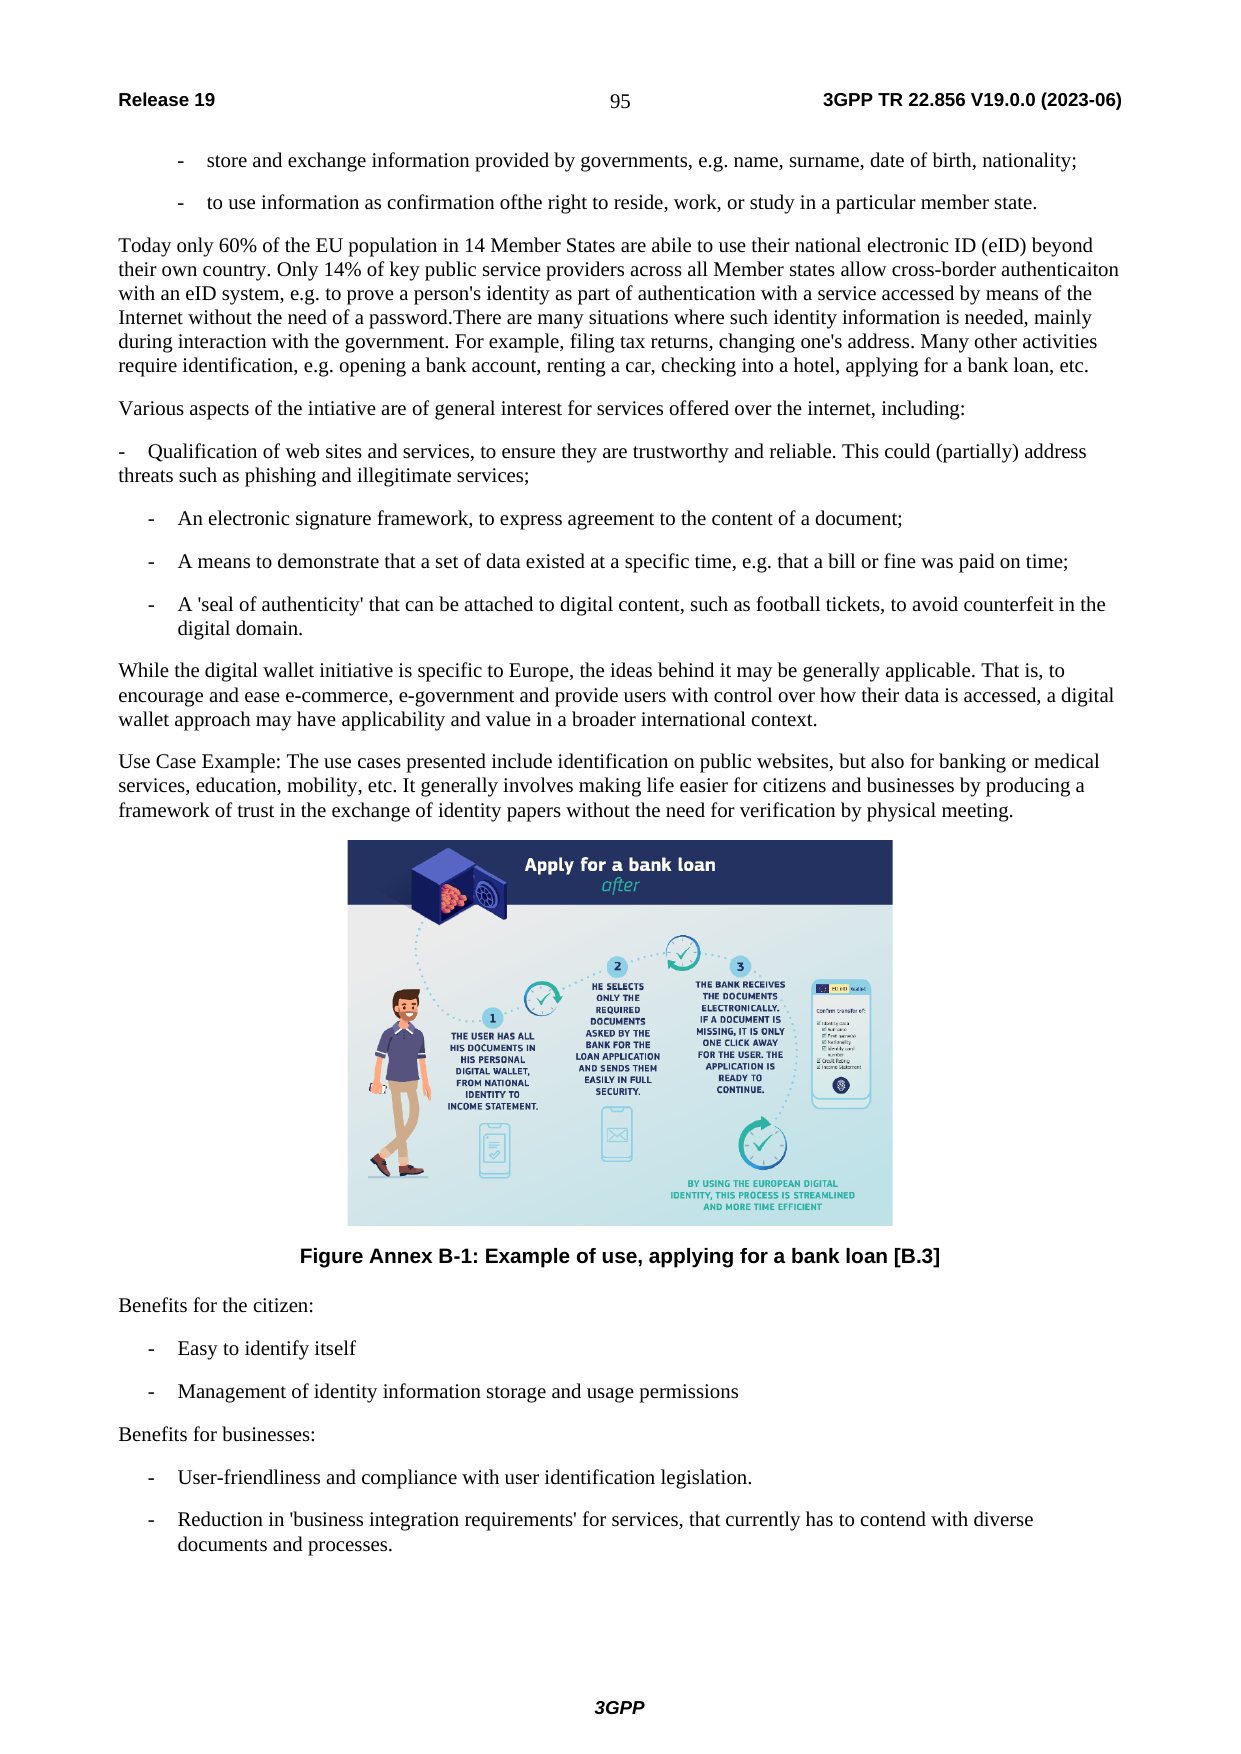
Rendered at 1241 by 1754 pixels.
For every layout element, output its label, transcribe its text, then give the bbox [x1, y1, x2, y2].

text Use Case Example: The use cases presented include identification on public websites, but also for banking or medical services, education, mobility, etc. It generally involves making life easier for citizens and businesses by producing a framework of trust in the exchange of identity papers without the need for verification by physical meeting. [118, 749, 1122, 822]
text - Management of identity information storage and usage permissions [148, 1379, 1122, 1403]
text - User-friendliness and compliance with user identification legislation. [148, 1464, 1122, 1489]
text - An electronic signature framework, to express agreement to the content of a document; [148, 506, 1122, 530]
text - to use information as confirmation ofthe right to reside, work, or study in a particular member state. [177, 190, 1122, 214]
text - Qualification of web sites and services, to ensure they are trustworthy and reliable. This could (partially) address threats such as phishing and illegitimate services; [118, 439, 1122, 487]
text Various aspects of the intiative are of general interest for services offered over the internet, including: [118, 396, 1122, 420]
text Today only 60% of the EU population in 14 Member States are abile to use their national electronic ID (eID) beyond their own country. Only 14% of key public service providers across all Member states allow cross-border authenticaiton with an eID system, e.g. to prove a person's identity as part of authentication with a service accessed by means of the Internet without the need of a password.There are many situations where such identity information is needed, mainly during interaction with the government. For example, filing tax returns, changing one's address. Many other activities require identification, e.g. opening a bank account, renting a car, checking into a hotel, applying for a bank loan, etc. [118, 233, 1122, 377]
text Benefits for businesses: [118, 1422, 1122, 1446]
picture [347, 840, 893, 1226]
text - A means to demonstrate that a set of data existed at a specific time, e.g. that a bill or fine was paid on time; [148, 549, 1122, 573]
text - Easy to identify itself [148, 1336, 1122, 1360]
text Benefits for the citizen: [118, 1293, 1122, 1317]
text While the digital wallet initiative is specific to Europe, the ideas behind it may be generally applicable. That is, to encourage and ease e-commerce, e-government and provide users with control over how their data is accessed, a digital wallet approach may have applicability and value in a broader international context. [118, 658, 1122, 731]
text Figure Annex B-1: Example of use, applying for a bank loan [B.3] [118, 1244, 1122, 1268]
text - store and exchange information provided by governments, e.g. name, surname, date of birth, nationality; [177, 147, 1122, 172]
text - Reduction in 'business integration requirements' for services, that currently has to contend with diverse documents and processes. [148, 1507, 1122, 1556]
text - A 'seal of authenticity' that can be attached to digital content, such as football tickets, to avoid counterfeit in the digital domain. [148, 592, 1122, 640]
